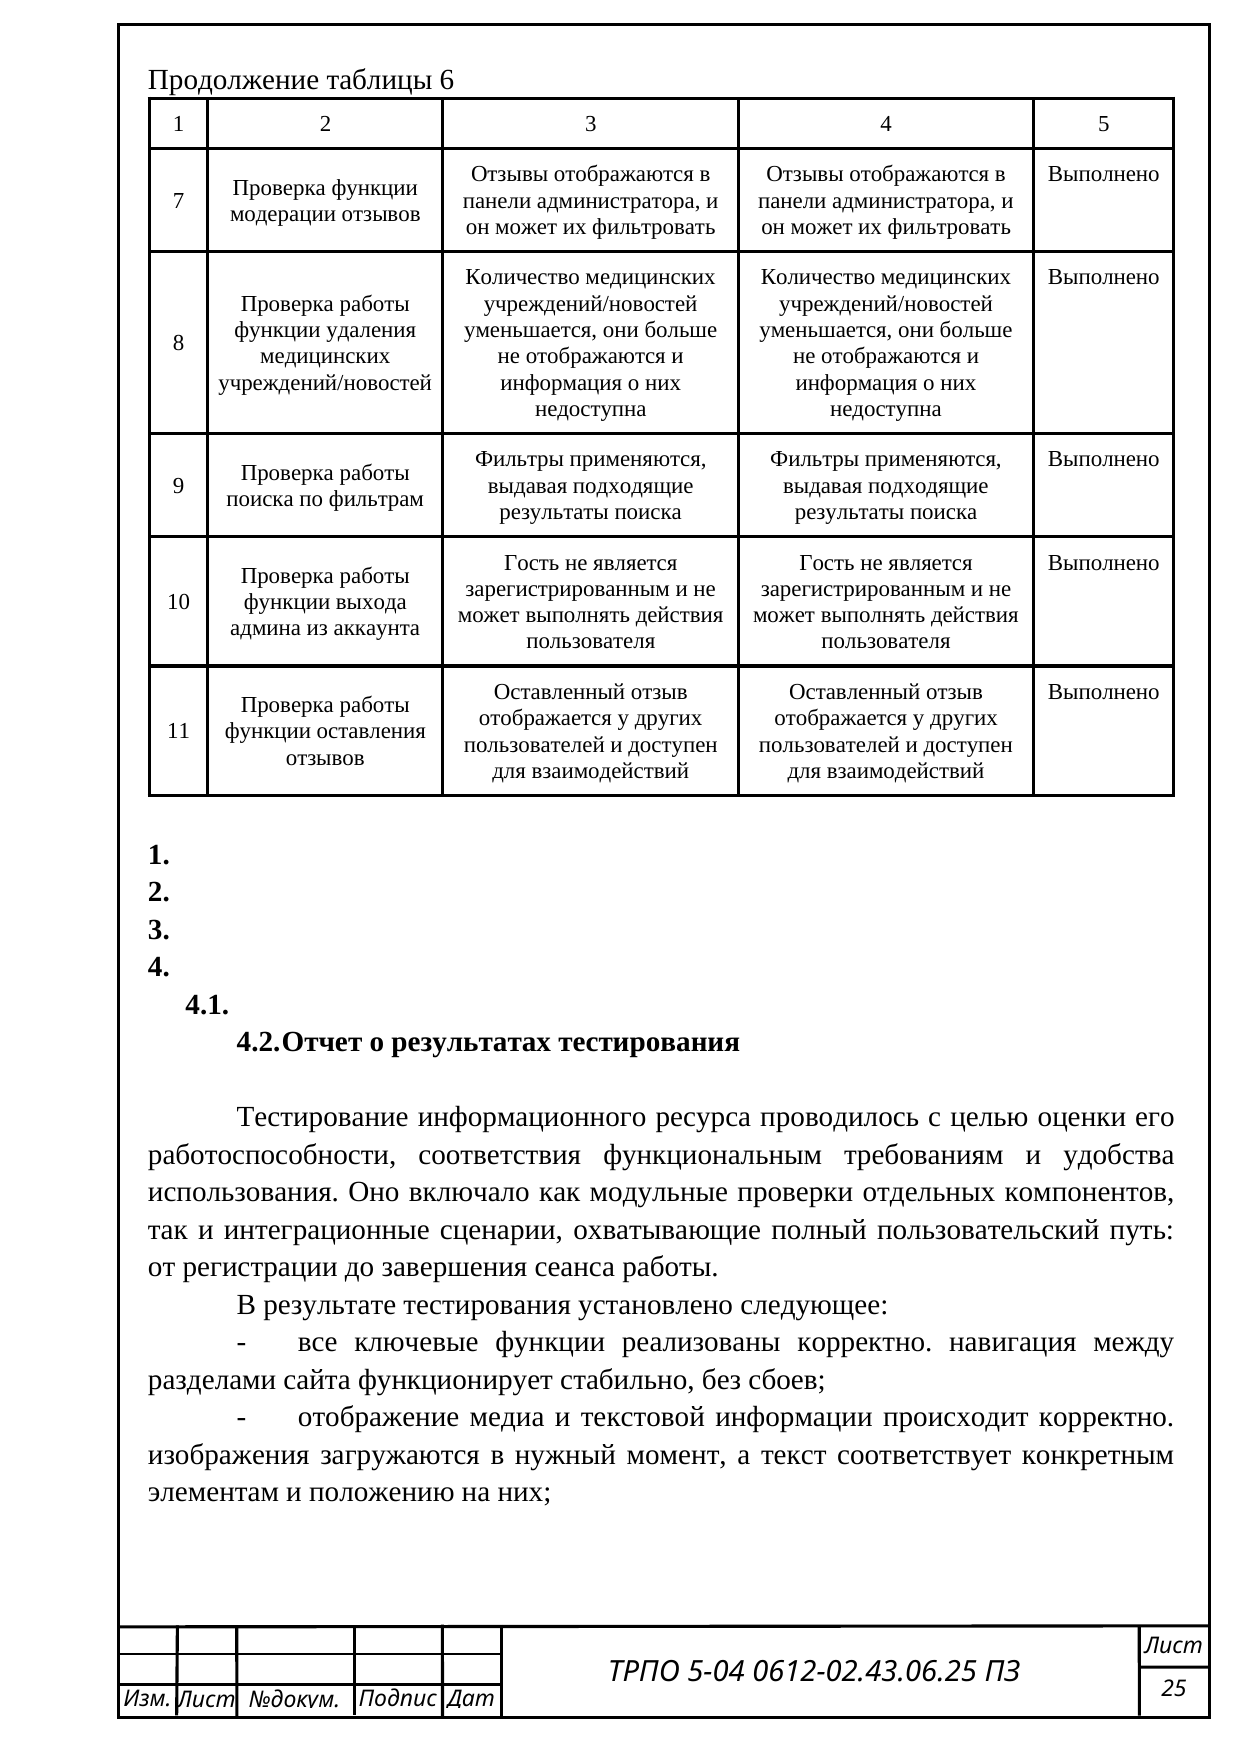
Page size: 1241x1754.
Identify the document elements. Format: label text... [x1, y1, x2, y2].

table_header 2 [209, 100, 441, 147]
table_cell Выполнено [1035, 253, 1172, 432]
table_cell Проверка работы функции удаления медицинских учреждений/новостей [209, 253, 441, 432]
table_header 5 [1035, 100, 1172, 147]
table_header 4 [740, 100, 1032, 147]
table_cell Выполнено [1035, 150, 1172, 250]
table_cell 10 [151, 538, 206, 664]
table_cell Выполнено [1035, 435, 1172, 535]
list Отчет о результатах тестирования [236, 1022, 1175, 1059]
text Продолжение таблицы 6 [148, 59, 1175, 97]
list В результате тестирования установлено следующее: [148, 1284, 1175, 1322]
table_cell Фильтры применяются, выдавая подходящие результаты поиска [740, 435, 1032, 535]
table_header 1 [151, 100, 206, 147]
list Тестирование информационного ресурса проводилось с целью оценки его работоспособности, соответствия функциональным требованиям и удобства использования. Оно включало как модульные проверки отдельных компонентов, так и интеграционные сценарии, охватывающие полный пользовательский путь: от регистрации до завершения сеанса работы. [148, 1097, 1175, 1284]
list отображение медиа и текстовой информации происходит корректно. изображения загружаются в нужный момент, а текст соответствует конкретным элементам и положению на них; [148, 1397, 1175, 1509]
table_cell Количество медицинских учреждений/новостей уменьшается, они больше не отображаются и информация о них недоступна [740, 253, 1032, 432]
table_cell 11 [151, 668, 206, 794]
table_cell 8 [151, 253, 206, 432]
table_cell Количество медицинских учреждений/новостей уменьшается, они больше не отображаются и информация о них недоступна [444, 253, 737, 432]
table_cell Оставленный отзыв отображается у других пользователей и доступен для взаимодействий [444, 668, 737, 794]
table_cell Гость не является зарегистрированным и не может выполнять действия пользователя [444, 538, 737, 664]
table_cell Отзывы отображаются в панели администратора, и он может их фильтровать [444, 150, 737, 250]
table_cell Отзывы отображаются в панели администратора, и он может их фильтровать [740, 150, 1032, 250]
table_cell Гость не является зарегистрированным и не может выполнять действия пользователя [740, 538, 1032, 664]
table_cell Проверка работы функции выхода админа из аккаунта [209, 538, 441, 664]
table_cell Выполнено [1035, 538, 1172, 664]
table_cell 7 [151, 150, 206, 250]
table_header 3 [444, 100, 737, 147]
table_cell Проверка работы функции оставления отзывов [209, 668, 441, 794]
table_cell Проверка работы поиска по фильтрам [209, 435, 441, 535]
table_cell Выполнено [1035, 668, 1172, 794]
list все ключевые функции реализованы корректно. навигация между разделами сайта функционирует стабильно, без сбоев; [148, 1322, 1175, 1397]
table_cell Оставленный отзыв отображается у других пользователей и доступен для взаимодействий [740, 668, 1032, 794]
table_cell Фильтры применяются, выдавая подходящие результаты поиска [444, 435, 737, 535]
table_cell 9 [151, 435, 206, 535]
table_cell Проверка функции модерации отзывов [209, 150, 441, 250]
